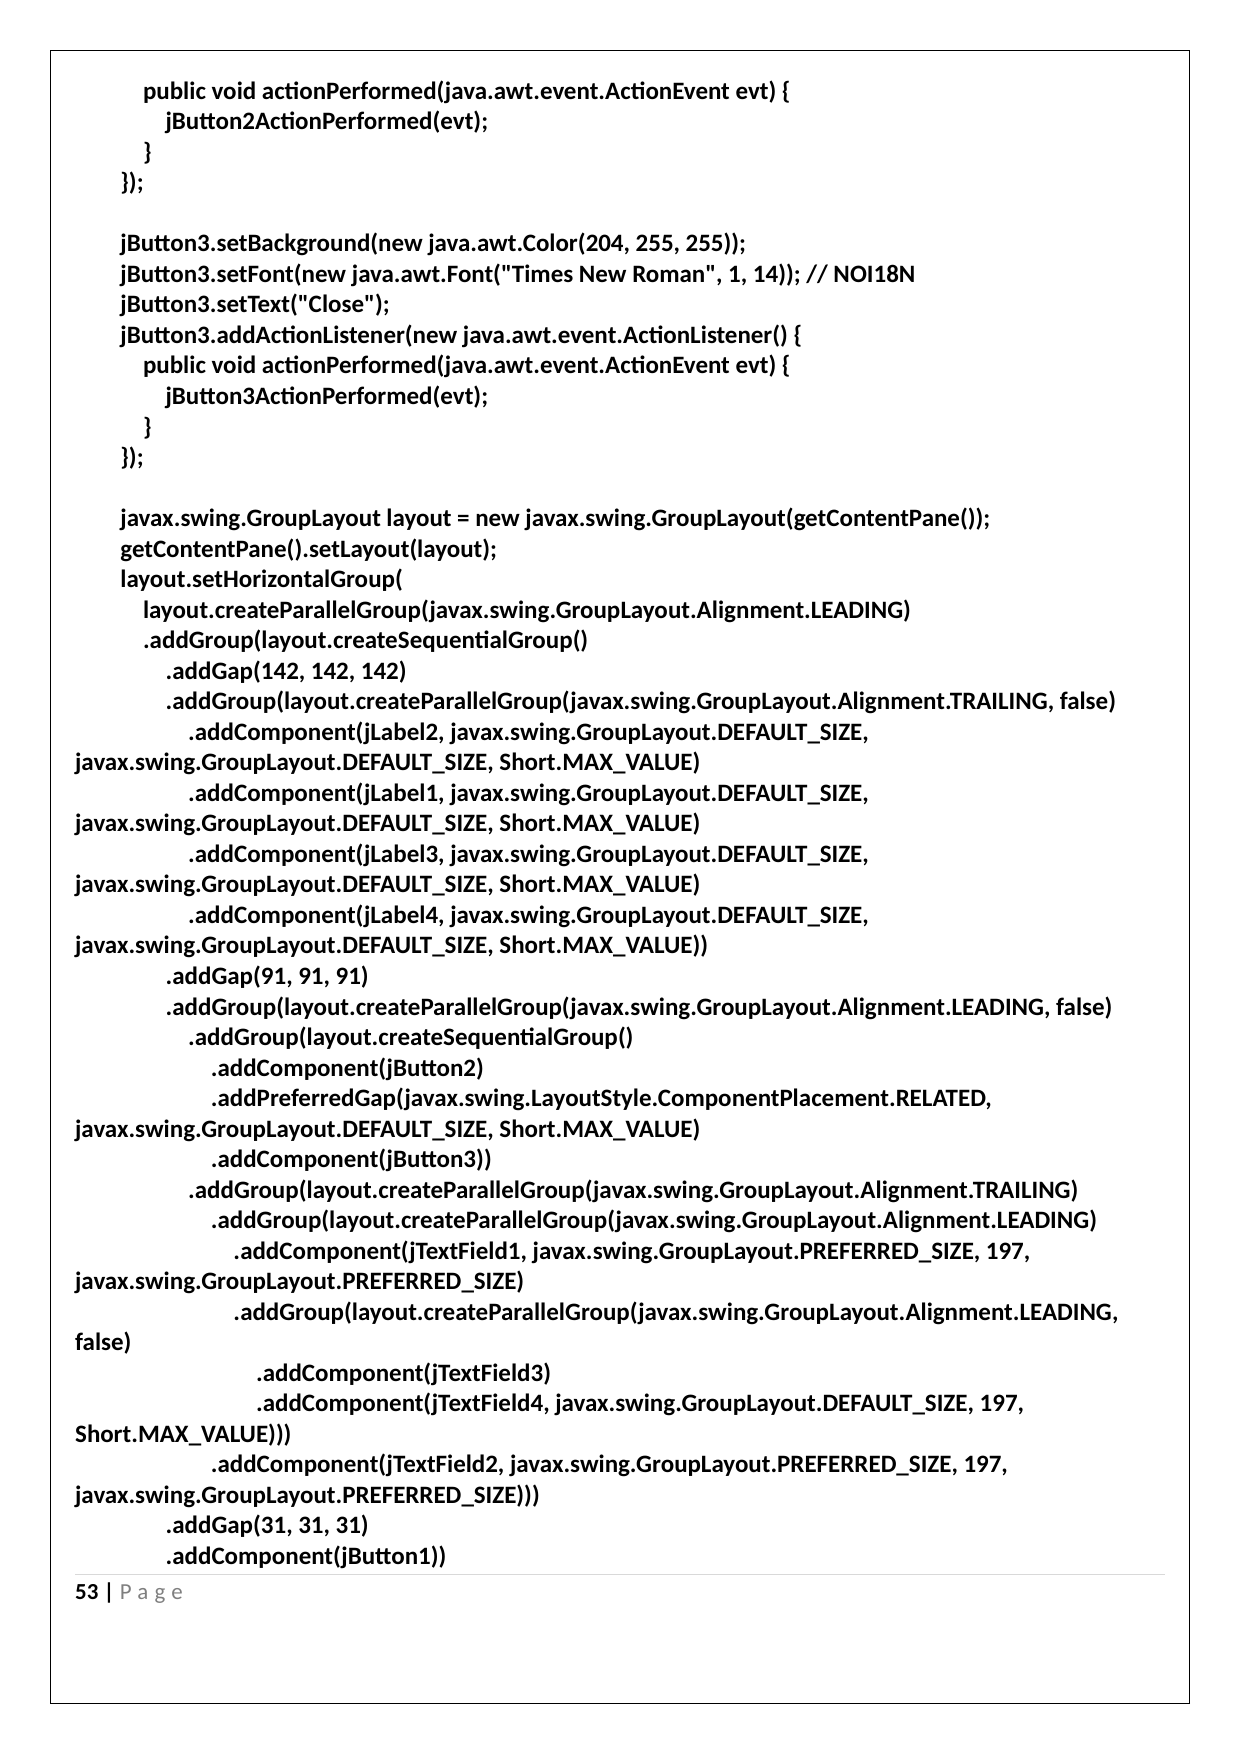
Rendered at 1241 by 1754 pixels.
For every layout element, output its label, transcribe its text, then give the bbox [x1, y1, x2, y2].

text layout.createParallelGroup(javax.swing.GroupLayout.Alignment.LEADING) [75, 594, 1165, 624]
text jButton3.addActionListener(new java.awt.event.ActionListener() { [75, 319, 1165, 350]
text public void actionPerformed(java.awt.event.ActionEvent evt) { [75, 75, 1165, 106]
text jButton3.setBackground(new java.awt.Color(204, 255, 255)); [75, 228, 1165, 258]
text jButton3ActionPerformed(evt); [75, 380, 1165, 411]
text .addGroup(layout.createParallelGroup(javax.swing.GroupLayout.Alignment.LEADING, false) [75, 1296, 1165, 1357]
text jButton3.setText("Close"); [75, 289, 1165, 319]
text .addComponent(jLabel3, javax.swing.GroupLayout.DEFAULT_SIZE, javax.swing.GroupLayout.DEFAULT_SIZE, Short.MAX_VALUE) [75, 838, 1165, 899]
text .addGap(31, 31, 31) [75, 1509, 1165, 1540]
text .addPreferredGap(javax.swing.LayoutStyle.ComponentPlacement.RELATED, javax.swing.GroupLayout.DEFAULT_SIZE, Short.MAX_VALUE) [75, 1082, 1165, 1143]
text .addComponent(jTextField2, javax.swing.GroupLayout.PREFERRED_SIZE, 197, javax.swing.GroupLayout.PREFERRED_SIZE))) [75, 1448, 1165, 1509]
text javax.swing.GroupLayout layout = new javax.swing.GroupLayout(getContentPane()); [75, 502, 1165, 533]
text .addComponent(jLabel2, javax.swing.GroupLayout.DEFAULT_SIZE, javax.swing.GroupLayout.DEFAULT_SIZE, Short.MAX_VALUE) [75, 716, 1165, 777]
text } [75, 411, 1165, 441]
text public void actionPerformed(java.awt.event.ActionEvent evt) { [75, 350, 1165, 380]
text .addComponent(jLabel4, javax.swing.GroupLayout.DEFAULT_SIZE, javax.swing.GroupLayout.DEFAULT_SIZE, Short.MAX_VALUE)) [75, 899, 1165, 960]
text .addGroup(layout.createParallelGroup(javax.swing.GroupLayout.Alignment.LEADING, false) [75, 991, 1165, 1021]
text .addGap(142, 142, 142) [75, 655, 1165, 685]
text getContentPane().setLayout(layout); [75, 533, 1165, 563]
text jButton3.setFont(new java.awt.Font("Times New Roman", 1, 14)); // NOI18N [75, 258, 1165, 289]
text .addComponent(jTextField3) [75, 1357, 1165, 1387]
text .addGroup(layout.createParallelGroup(javax.swing.GroupLayout.Alignment.TRAILING, false) [75, 685, 1165, 716]
text .addGroup(layout.createParallelGroup(javax.swing.GroupLayout.Alignment.LEADING) [75, 1204, 1165, 1235]
text .addComponent(jTextField4, javax.swing.GroupLayout.DEFAULT_SIZE, 197, Short.MAX_VALUE))) [75, 1387, 1165, 1448]
text .addComponent(jTextField1, javax.swing.GroupLayout.PREFERRED_SIZE, 197, javax.swing.GroupLayout.PREFERRED_SIZE) [75, 1235, 1165, 1296]
text } [75, 136, 1165, 167]
text .addComponent(jButton3)) [75, 1143, 1165, 1174]
text .addGroup(layout.createSequentialGroup() [75, 1021, 1165, 1052]
text .addGap(91, 91, 91) [75, 960, 1165, 991]
text .addComponent(jButton2) [75, 1052, 1165, 1082]
text .addGroup(layout.createSequentialGroup() [75, 624, 1165, 655]
text .addComponent(jButton1)) [75, 1540, 1165, 1571]
text layout.setHorizontalGroup( [75, 563, 1165, 594]
text .addComponent(jLabel1, javax.swing.GroupLayout.DEFAULT_SIZE, javax.swing.GroupLayout.DEFAULT_SIZE, Short.MAX_VALUE) [75, 777, 1165, 838]
text }); [75, 441, 1165, 472]
text .addGroup(layout.createParallelGroup(javax.swing.GroupLayout.Alignment.TRAILING) [75, 1174, 1165, 1204]
text jButton2ActionPerformed(evt); [75, 106, 1165, 136]
text }); [75, 167, 1165, 197]
